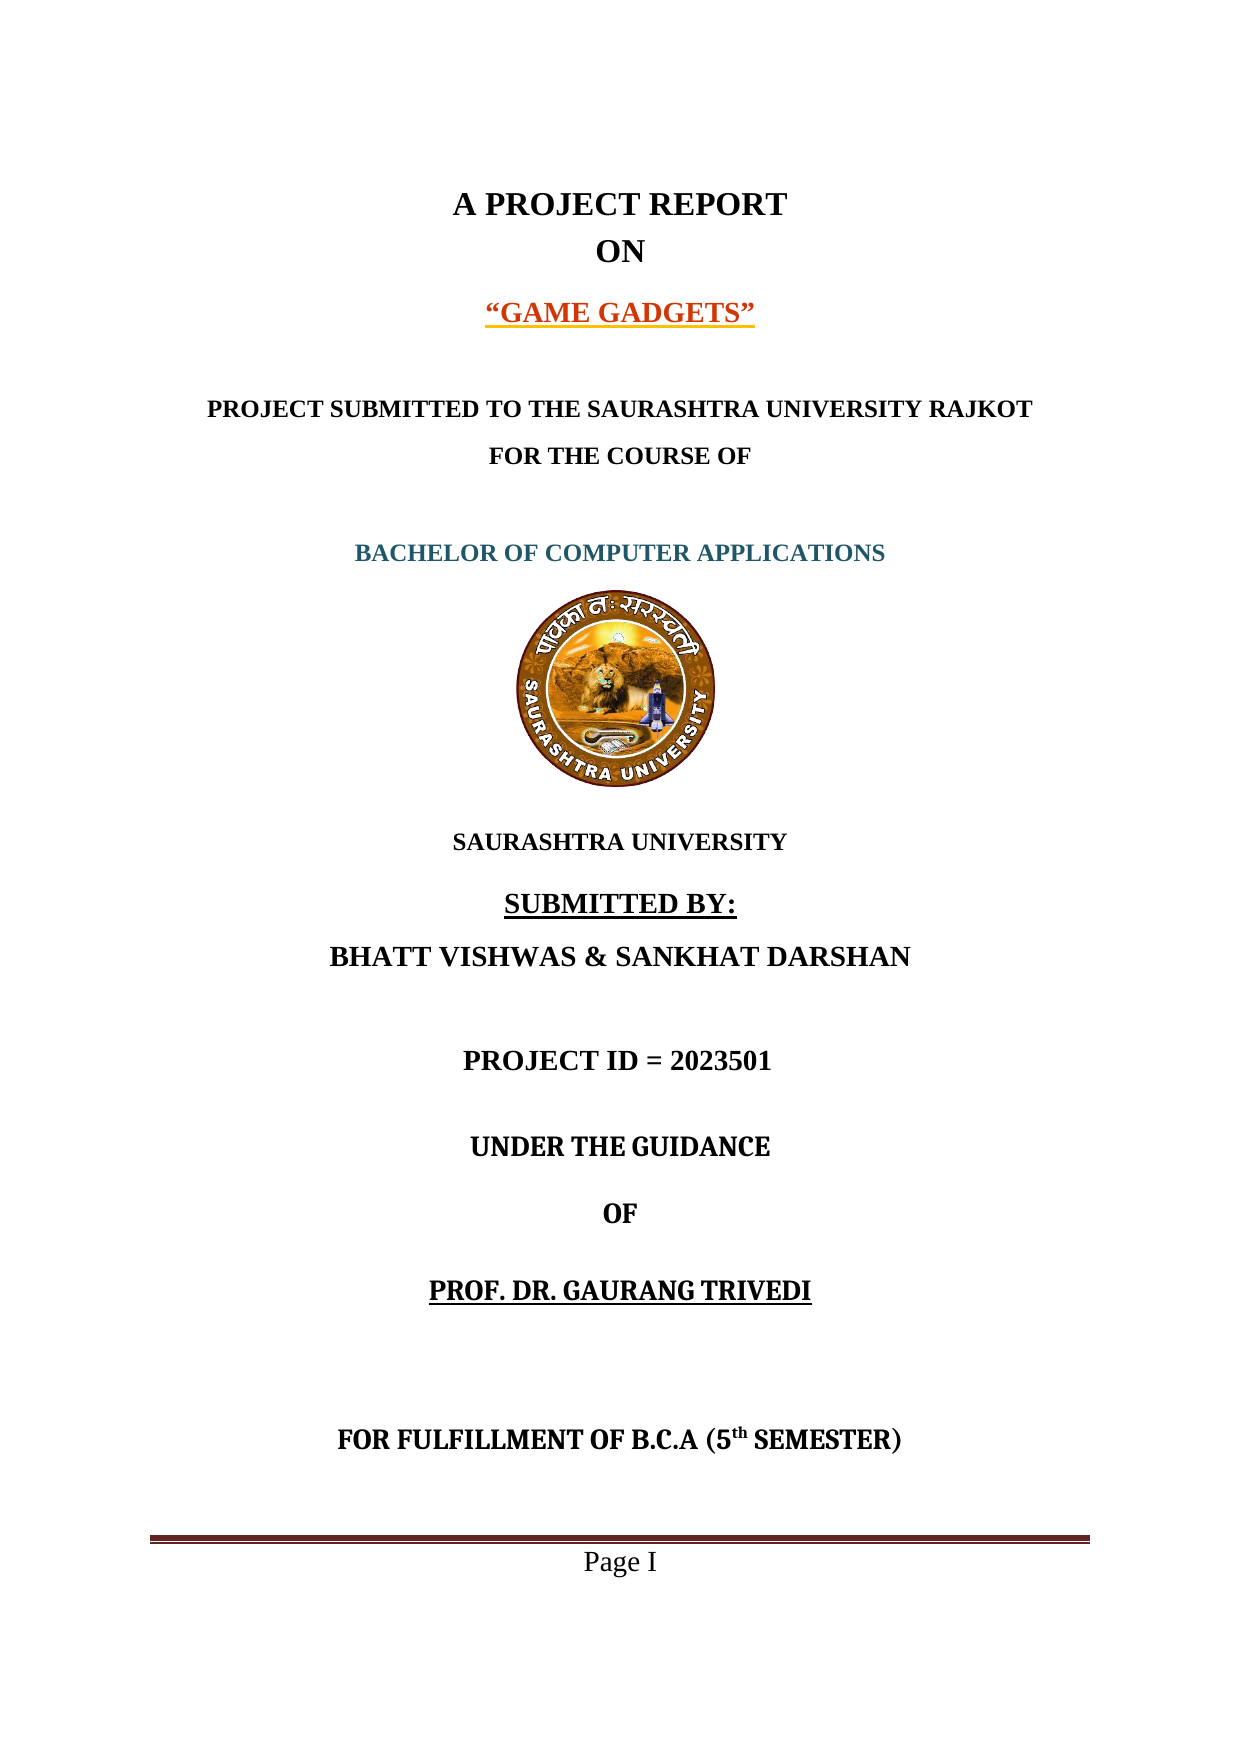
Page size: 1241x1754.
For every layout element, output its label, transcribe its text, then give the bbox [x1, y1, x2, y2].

text OF [150, 1197, 1090, 1230]
text “GAME GADGETS” [150, 295, 1090, 329]
text SAURASHTRA UNIVERSITY [150, 827, 1090, 855]
subtitle FOR FULFILLMENT OF B.C.A (5th SEMESTER) [150, 1423, 1090, 1456]
text PROF. DR. GAURANG TRIVEDI [150, 1274, 1090, 1308]
subtitle BHATT VISHWAS & SANKHAT DARSHAN [150, 939, 1090, 972]
subtitle A PROJECT REPORT [150, 184, 1090, 223]
text PROJECT ID = 2023501 [94, 1043, 1090, 1077]
picture [516, 590, 715, 787]
text BACHELOR OF COMPUTER APPLICATIONS [150, 538, 1090, 567]
text PROJECT SUBMITTED TO THE SAURASHTRA UNIVERSITY RAJKOT [150, 394, 1090, 423]
text UNDER THE GUIDANCE [150, 1130, 1090, 1163]
subtitle ON [150, 232, 1090, 270]
text FOR THE COURSE OF [150, 442, 1090, 470]
subtitle SUBMITTED BY: [150, 887, 1090, 920]
